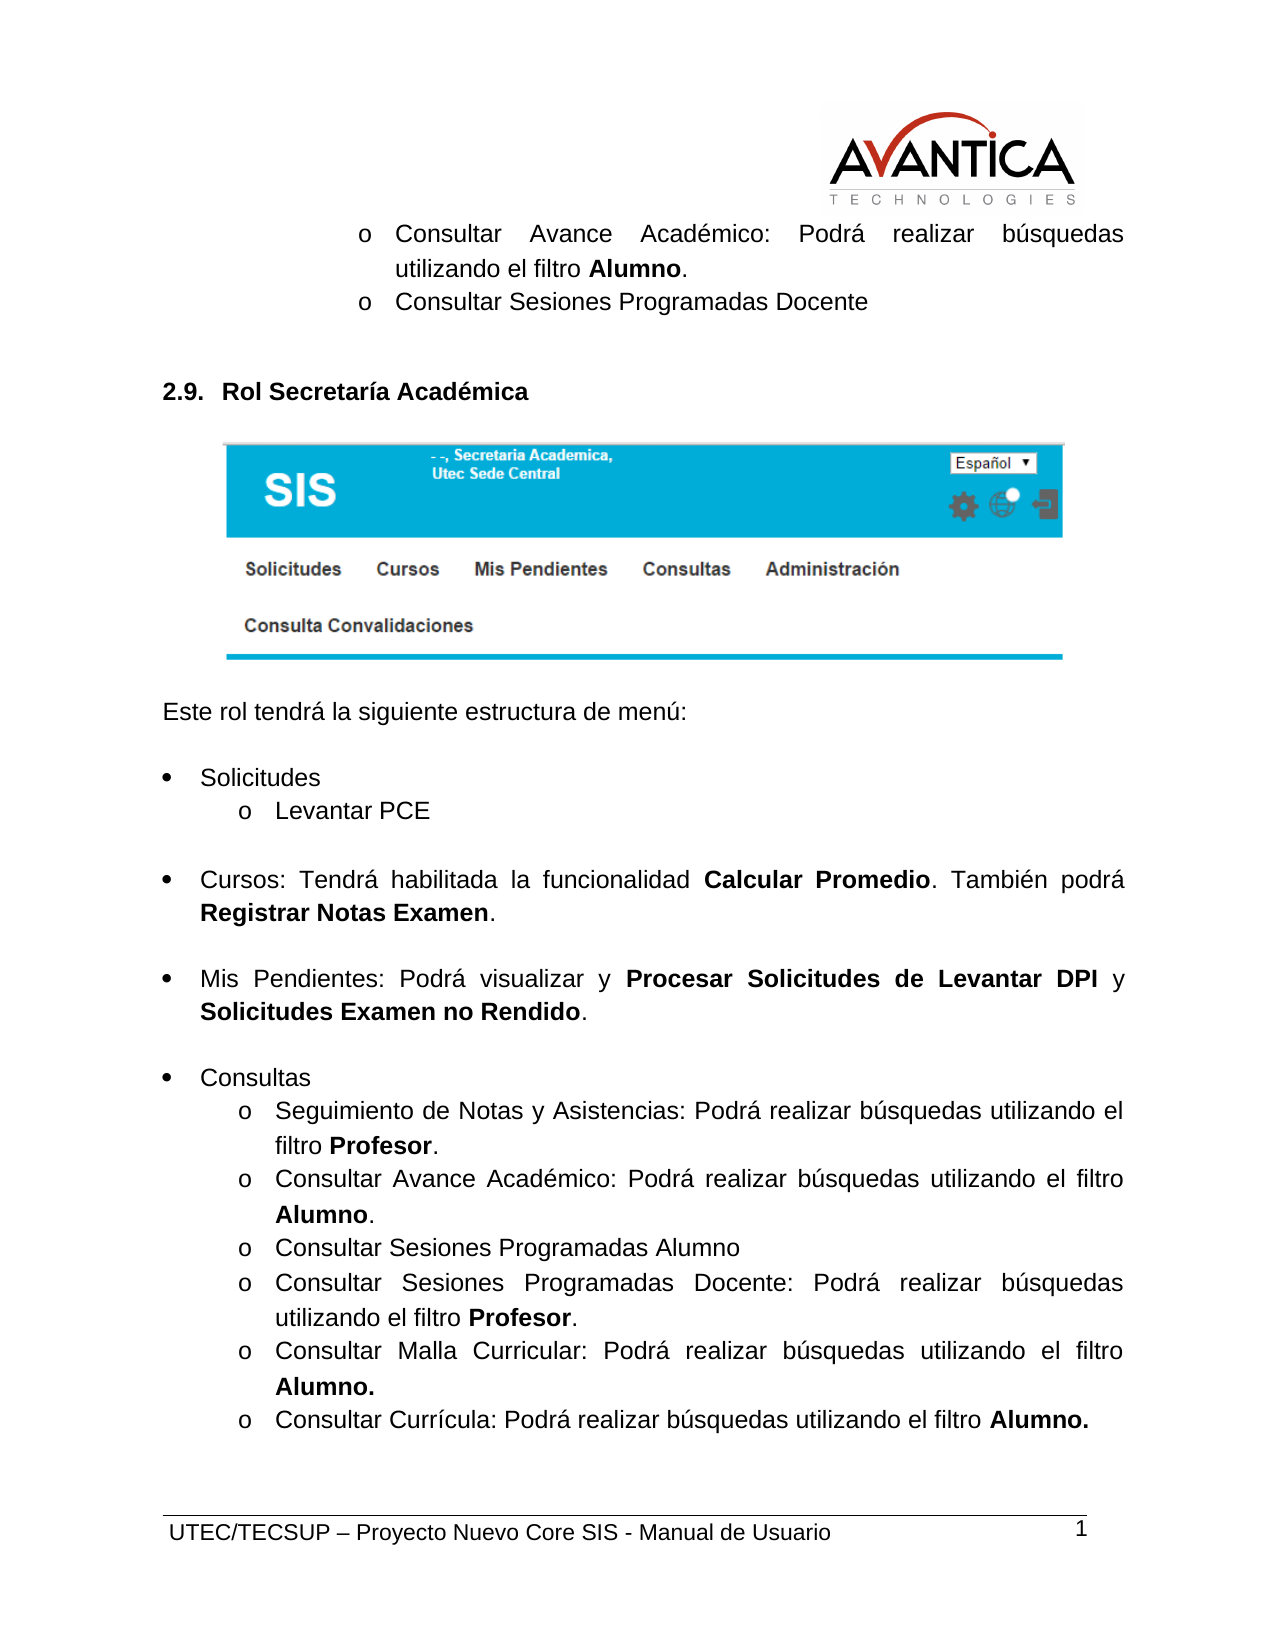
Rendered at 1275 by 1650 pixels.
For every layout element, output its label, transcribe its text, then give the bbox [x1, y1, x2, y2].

list Consultar Avance Académico: Podrá realizar búsquedas utilizando el filtro Alumno. [237, 1164, 1125, 1228]
list Consultar Sesiones Programadas Docente: Podrá realizar búsquedas utilizando el filtro Profesor. [237, 1268, 1125, 1332]
list Consultar Sesiones Programadas Docente [357, 287, 1125, 318]
list Solicitudes [162, 763, 1125, 792]
list Seguimiento de Notas y Asistencias: Podrá realizar búsquedas utilizando el filtro Profesor. [237, 1096, 1125, 1160]
list Consultar Sesiones Programadas Alumno [237, 1233, 1125, 1263]
list Consultar Currícula: Podrá realizar búsquedas utilizando el filtro Alumno. [237, 1404, 1125, 1436]
picture [820, 101, 1084, 215]
picture [222, 442, 1065, 661]
list Mis Pendientes: Podrá visualizar y Procesar Solicitudes de Levantar DPI y Solicitudes Examen no Rendido. [162, 964, 1125, 1026]
list Consultar Malla Curricular: Podrá realizar búsquedas utilizando el filtro Alumno. [237, 1336, 1125, 1400]
list Cursos: Tendrá habilitada la funcionalidad Calcular Promedio. También podrá Registrar Notas Examen. [162, 865, 1125, 927]
list Consultar Avance Académico: Podrá realizar búsquedas utilizando el filtro Alumno. [357, 219, 1125, 283]
subtitle Rol Secretaría Académica [162, 377, 1125, 406]
text Este rol tendrá la siguiente estructura de menú: [162, 697, 1125, 726]
list Consultas [162, 1063, 1125, 1092]
list Levantar PCE [237, 796, 1125, 827]
